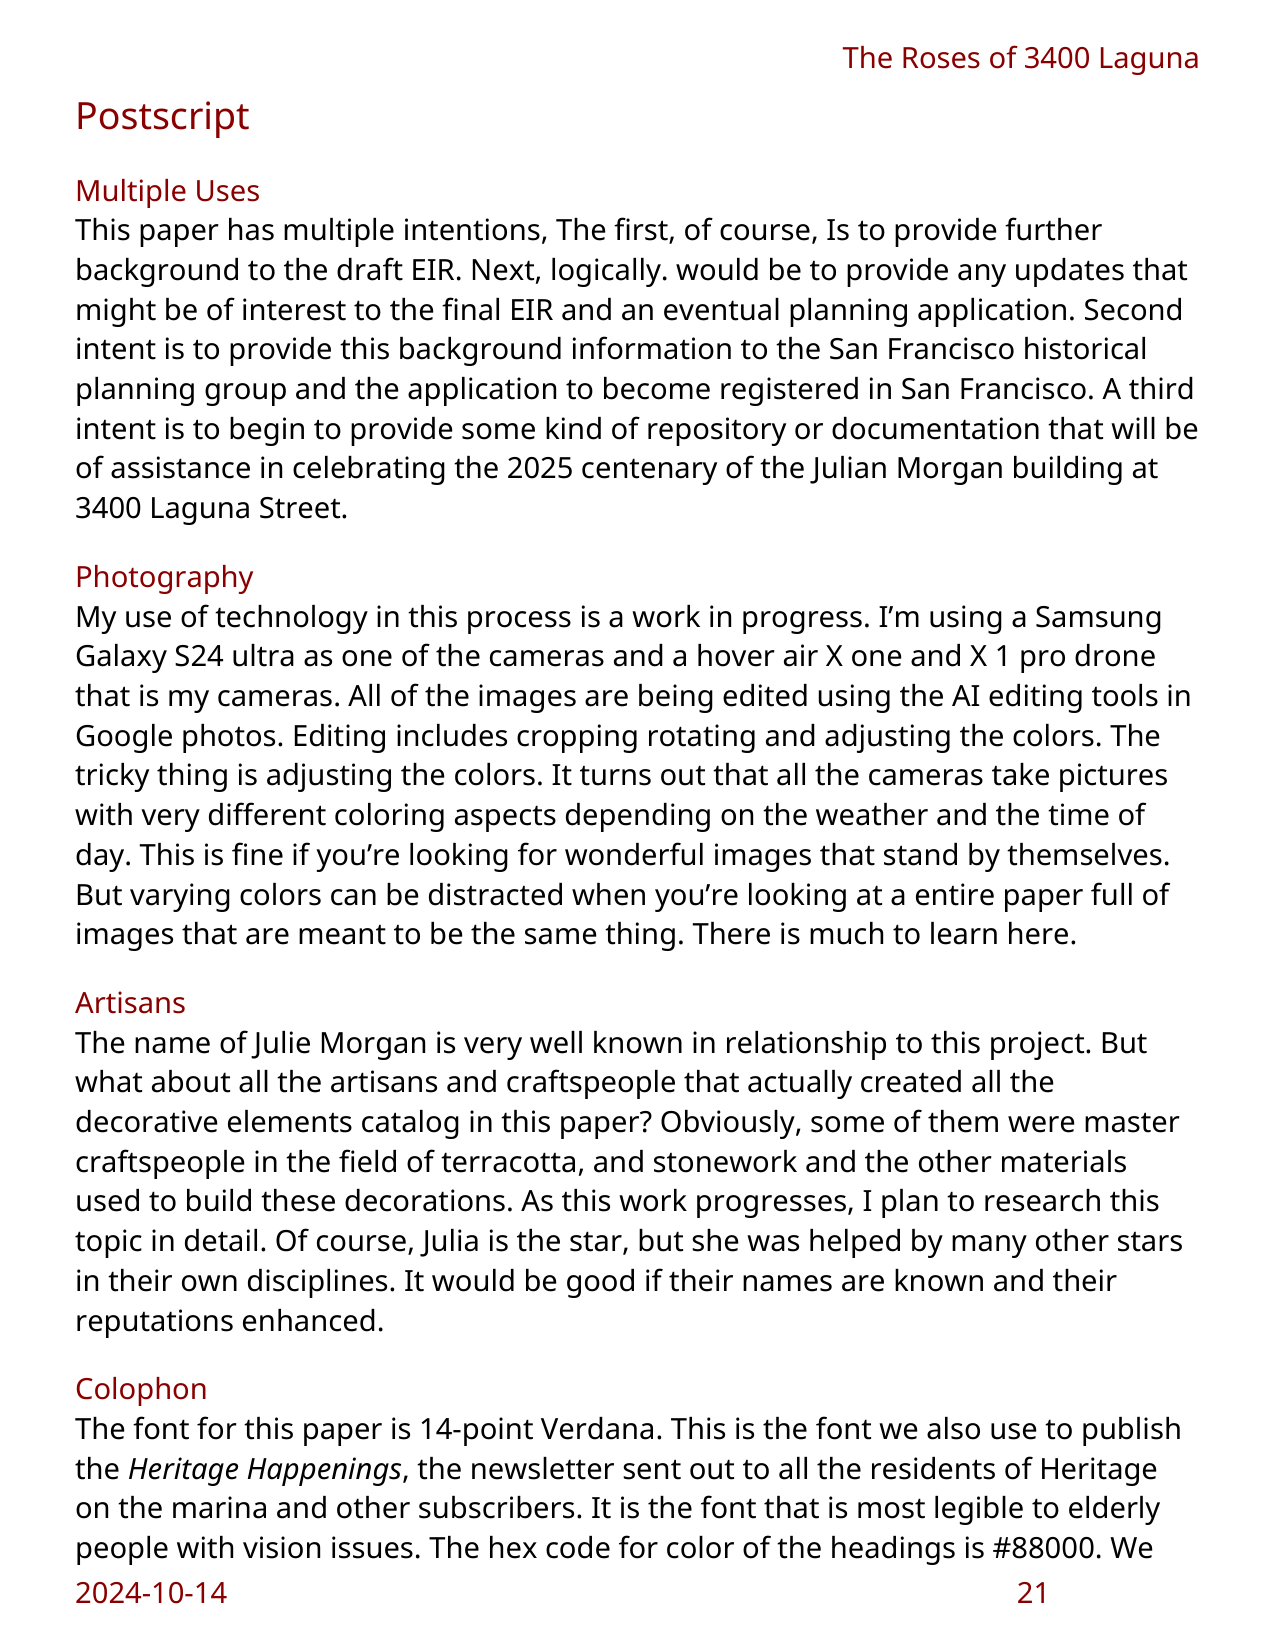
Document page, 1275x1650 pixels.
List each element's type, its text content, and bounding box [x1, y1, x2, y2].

subtitle Photography [75, 556, 1200, 596]
text The name of Julie Morgan is very well known in relationship to this project. But what about all the artisans and craftspeople that actually created all the decorative elements catalog in this paper? Obviously, some of them were master craftspeople in the field of terracotta, and stonework and the other materials used to build these decorations. As this work progresses, I plan to research this topic in detail. Of course, Julia is the star, but she was helped by many other stars in their own disciplines. It would be good if their names are known and their reputations enhanced. [75, 1022, 1200, 1339]
subtitle Multiple Uses [75, 170, 1200, 209]
subtitle Colophon [75, 1369, 1200, 1408]
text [75, 1408, 1200, 1567]
subtitle Artisans [75, 982, 1200, 1022]
subtitle Postscript [75, 90, 1200, 141]
text This paper has multiple intentions, The first, of course, Is to provide further background to the draft EIR. Next, logically. would be to provide any updates that might be of interest to the final EIR and an eventual planning application. Second intent is to provide this background information to the San Francisco historical planning group and the application to become registered in San Francisco. A third intent is to begin to provide some kind of repository or documentation that will be of assistance in celebrating the 2025 centenary of the Julian Morgan building at 3400 Laguna Street. [75, 209, 1200, 527]
text My use of technology in this process is a work in progress. I’m using a Samsung Galaxy S24 ultra as one of the cameras and a hover air X one and X 1 pro drone that is my cameras. All of the images are being edited using the AI editing tools in Google photos. Editing includes cropping rotating and adjusting the colors. The tricky thing is adjusting the colors. It turns out that all the cameras take pictures with very different coloring aspects depending on the weather and the time of day. This is fine if you’re looking for wonderful images that stand by themselves. But varying colors can be distracted when you’re looking at a entire paper full of images that are meant to be the same thing. There is much to learn here. [75, 596, 1200, 953]
